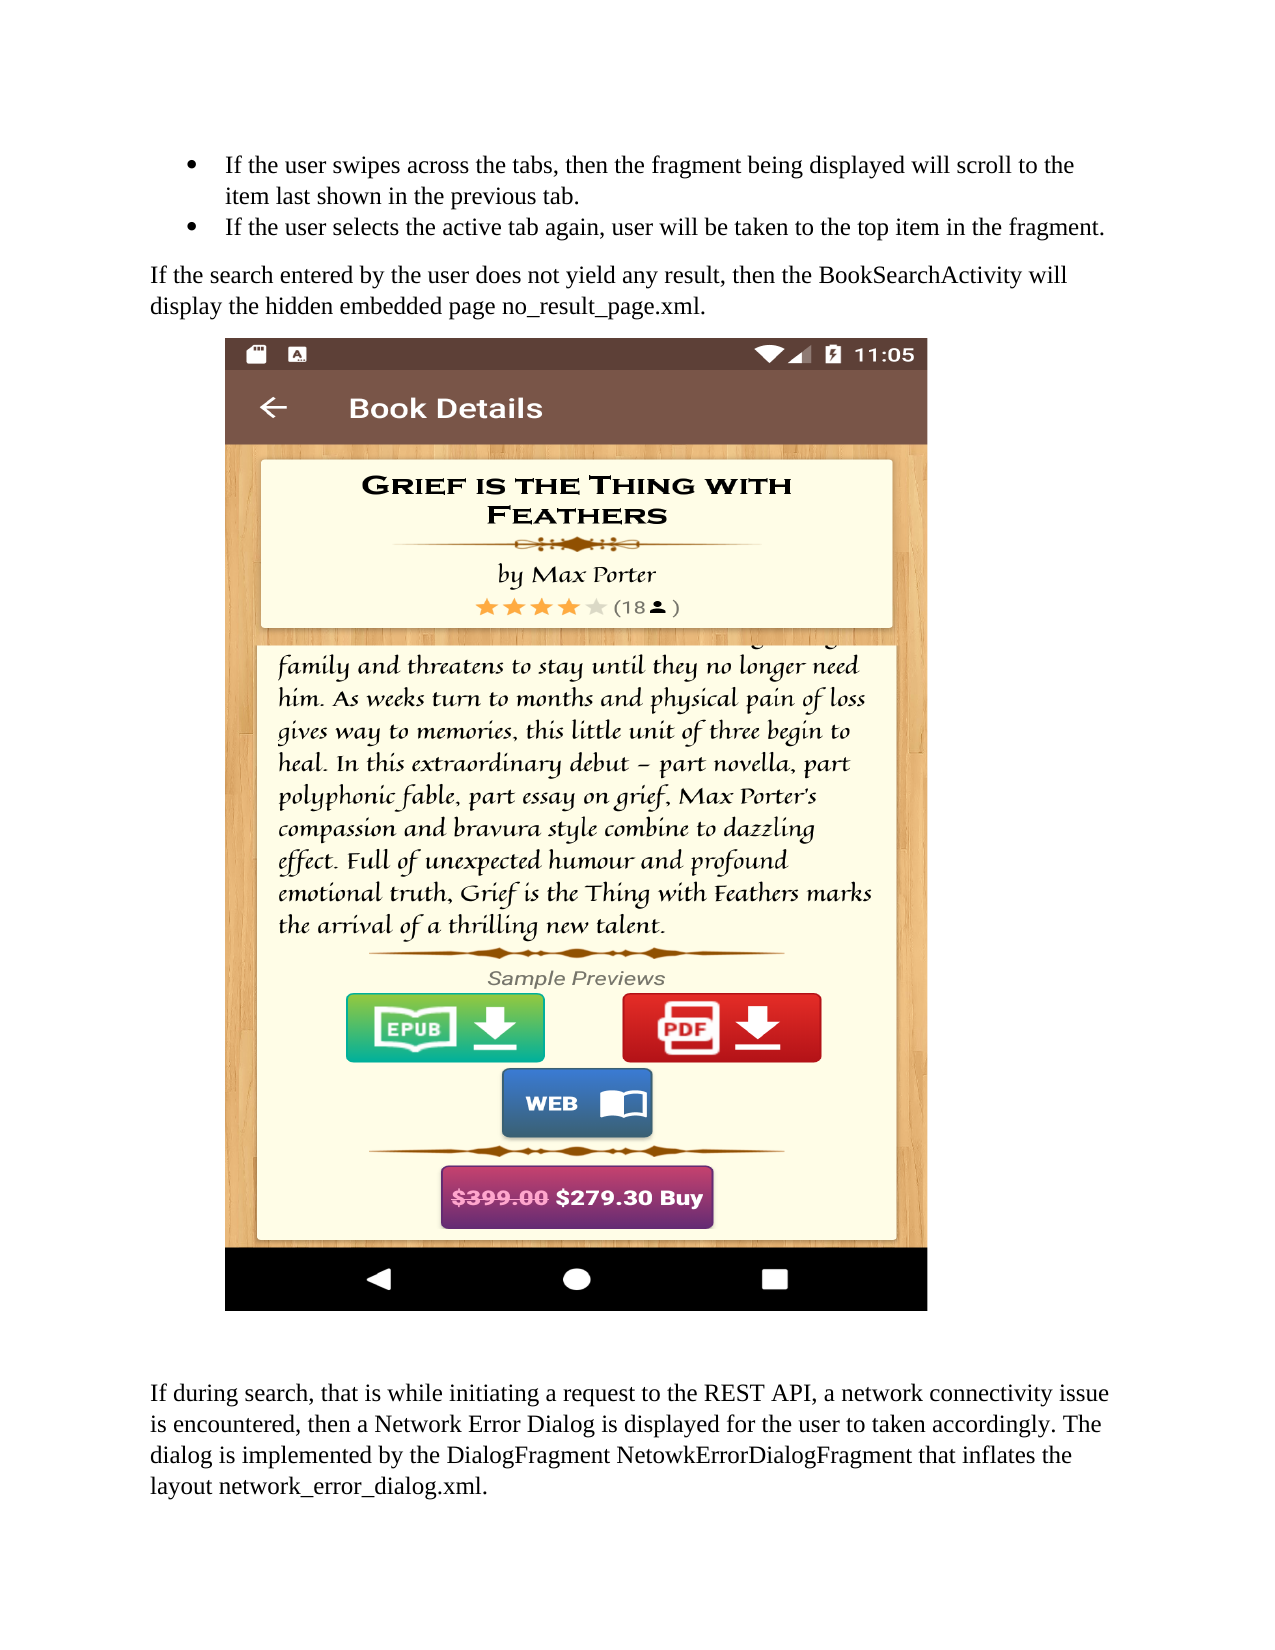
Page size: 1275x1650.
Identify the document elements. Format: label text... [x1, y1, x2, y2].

text If the search entered by the user does not yield any result, then the BookSearchActivity will display the hidden embedded page no_result_page.xml. [150, 260, 1125, 319]
list If the user swipes across the tabs, then the fragment being displayed will scroll to the item last shown in the previous tab. [187, 150, 1125, 210]
list If the user selects the active tab again, user will be taken to the top item in the fragment. [187, 212, 1125, 241]
picture [225, 338, 928, 1311]
text If during search, that is while initiating a request to the REST API, a network connectivity issue is encountered, then a Network Error Dialog is displayed for the user to taken accordingly. The dialog is implemented by the DialogFragment NetowkErrorDialogFragment that inflates the layout network_error_dialog.xml. [150, 1378, 1125, 1499]
